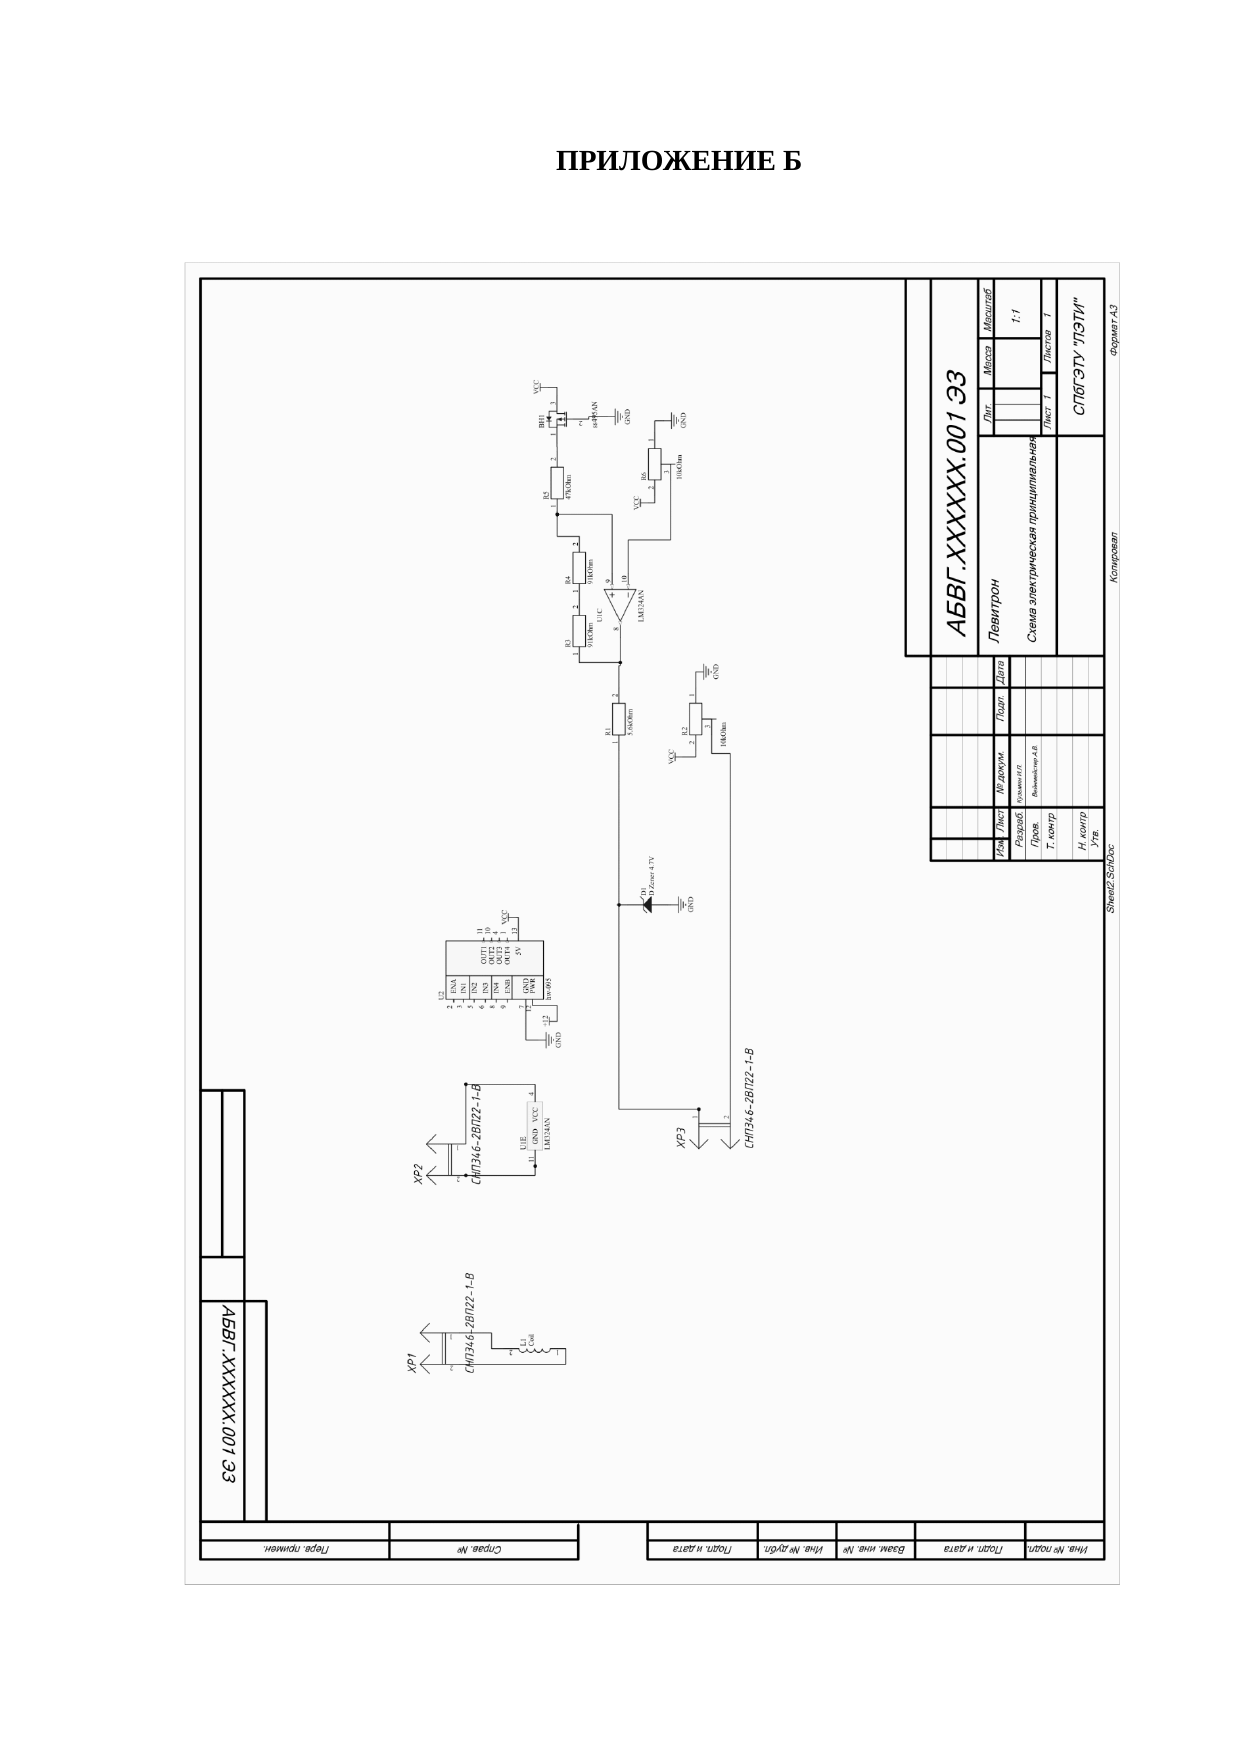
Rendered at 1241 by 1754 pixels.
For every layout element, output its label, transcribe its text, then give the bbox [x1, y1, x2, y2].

picture [179, 254, 1126, 1594]
text ПРИЛОЖЕНИЕ Б [177, 143, 1181, 177]
